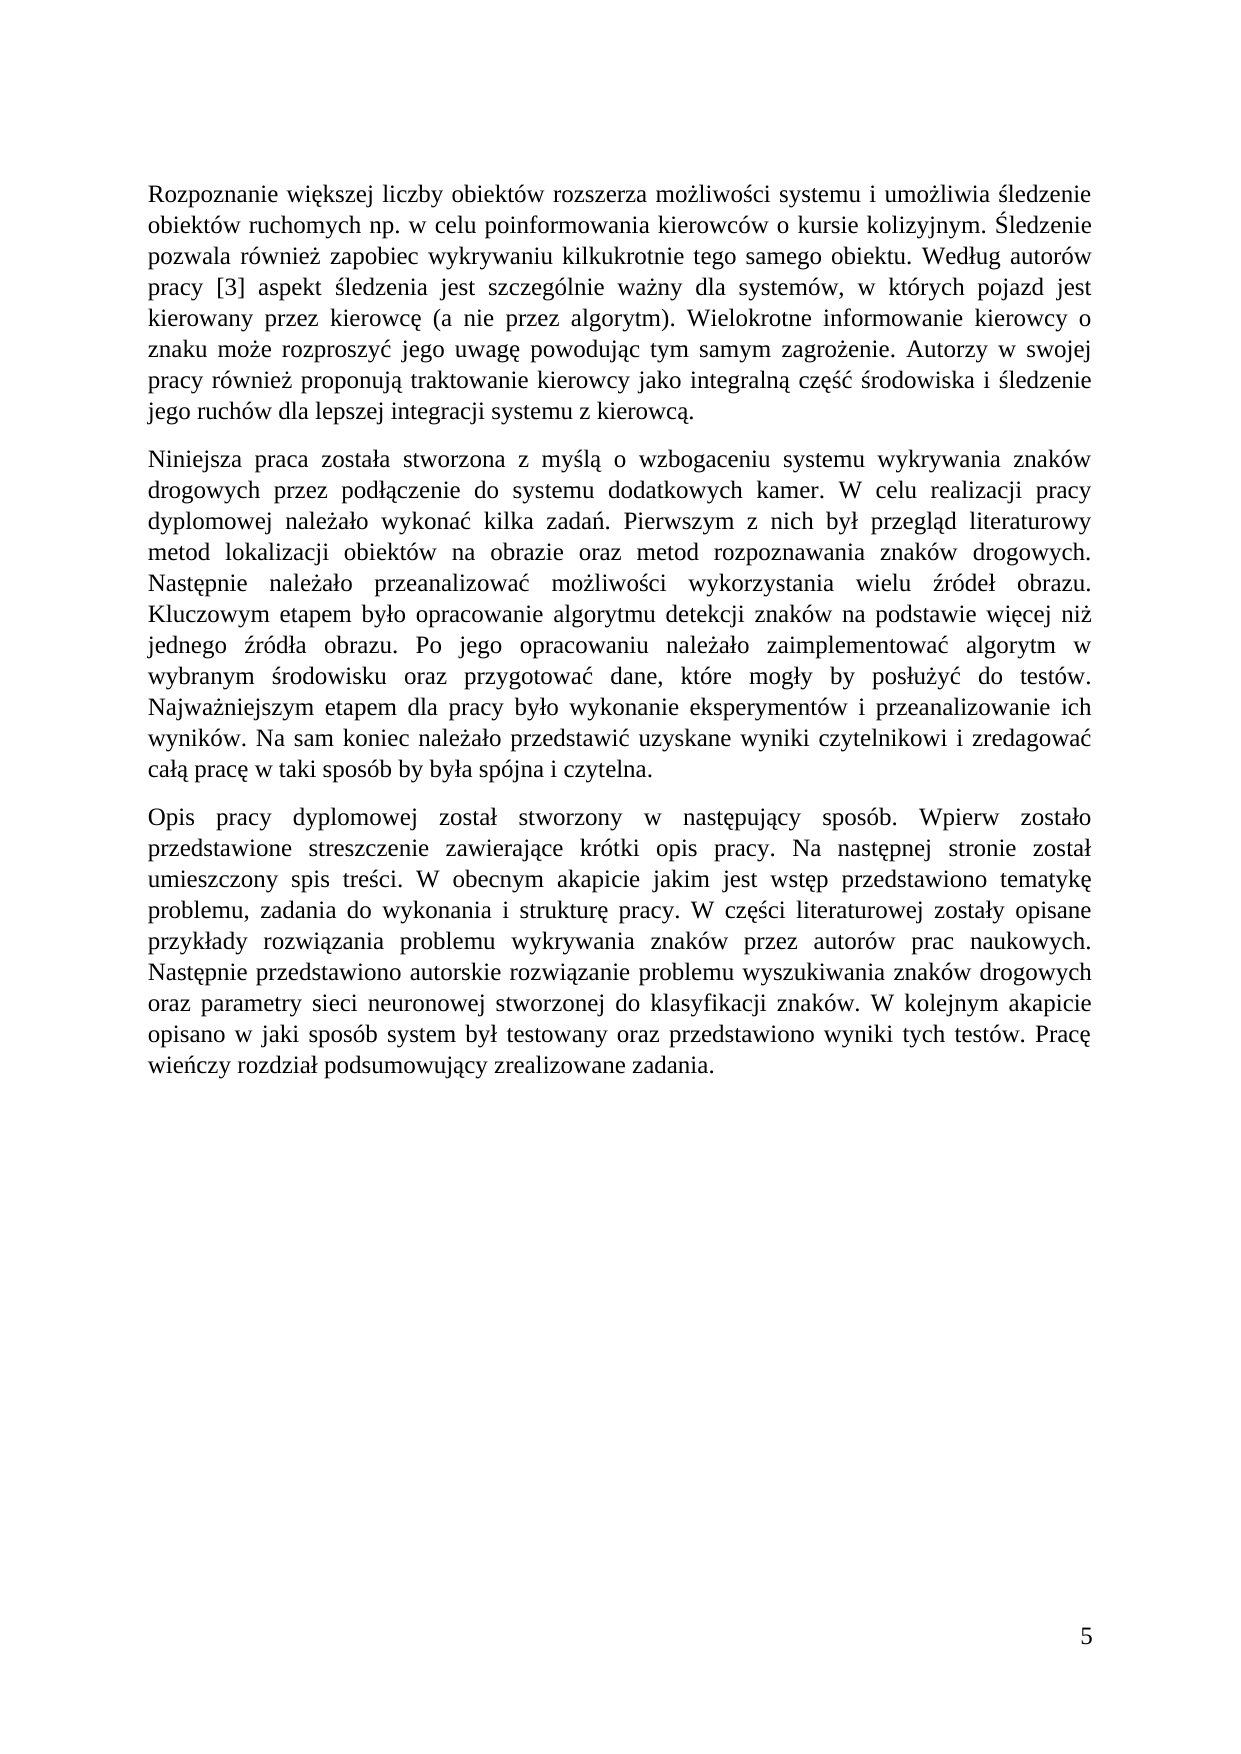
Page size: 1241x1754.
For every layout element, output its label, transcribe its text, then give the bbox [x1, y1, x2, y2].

text Opis pracy dyplomowej został stworzony w następujący sposób. Wpierw zostało przedstawione streszczenie zawierające krótki opis pracy. Na następnej stronie został umieszczony spis treści. W obecnym akapicie jakim jest wstęp przedstawiono tematykę problemu, zadania do wykonania i strukturę pracy. W części literaturowej zostały opisane przykłady rozwiązania problemu wykrywania znaków przez autorów prac naukowych. Następnie przedstawiono autorskie rozwiązanie problemu wyszukiwania znaków drogowych oraz parametry sieci neuronowej stworzonej do klasyfikacji znaków. W kolejnym akapicie opisano w jaki sposób system był testowany oraz przedstawiono wyniki tych testów. Pracę wieńczy rozdział podsumowujący zrealizowane zadania. [148, 802, 1092, 1079]
text Niniejsza praca została stworzona z myślą o wzbogaceniu systemu wykrywania znaków drogowych przez podłączenie do systemu dodatkowych kamer. W celu realizacji pracy dyplomowej należało wykonać kilka zadań. Pierwszym z nich był przegląd literaturowy metod lokalizacji obiektów na obrazie oraz metod rozpoznawania znaków drogowych. Następnie należało przeanalizować możliwości wykorzystania wielu źródeł obrazu. Kluczowym etapem było opracowanie algorytmu detekcji znaków na podstawie więcej niż jednego źródła obrazu. Po jego opracowaniu należało zaimplementować algorytm w wybranym środowisku oraz przygotować dane, które mogły by posłużyć do testów. Najważniejszym etapem dla pracy było wykonanie eksperymentów i przeanalizowanie ich wyników. Na sam koniec należało przedstawić uzyskane wyniki czytelnikowi i zredagować całą pracę w taki sposób by była spójna i czytelna. [148, 444, 1092, 783]
text Rozpoznanie większej liczby obiektów rozszerza możliwości systemu i umożliwia śledzenie obiektów ruchomych np. w celu poinformowania kierowców o kursie kolizyjnym. Śledzenie pozwala również zapobiec wykrywaniu kilkukrotnie tego samego obiektu. Według autorów pracy aspekt śledzenia jest szczególnie ważny dla systemów, w których pojazd jest kierowany przez kierowcę (a nie przez algorytm). Wielokrotne informowanie kierowcy o znaku może rozproszyć jego uwagę powodując tym samym zagrożenie. Autorzy w swojej pracy również proponują traktowanie kierowcy jako integralną część środowiska i śledzenie jego ruchów dla lepszej integracji systemu z kierowcą. [148, 148, 1092, 425]
